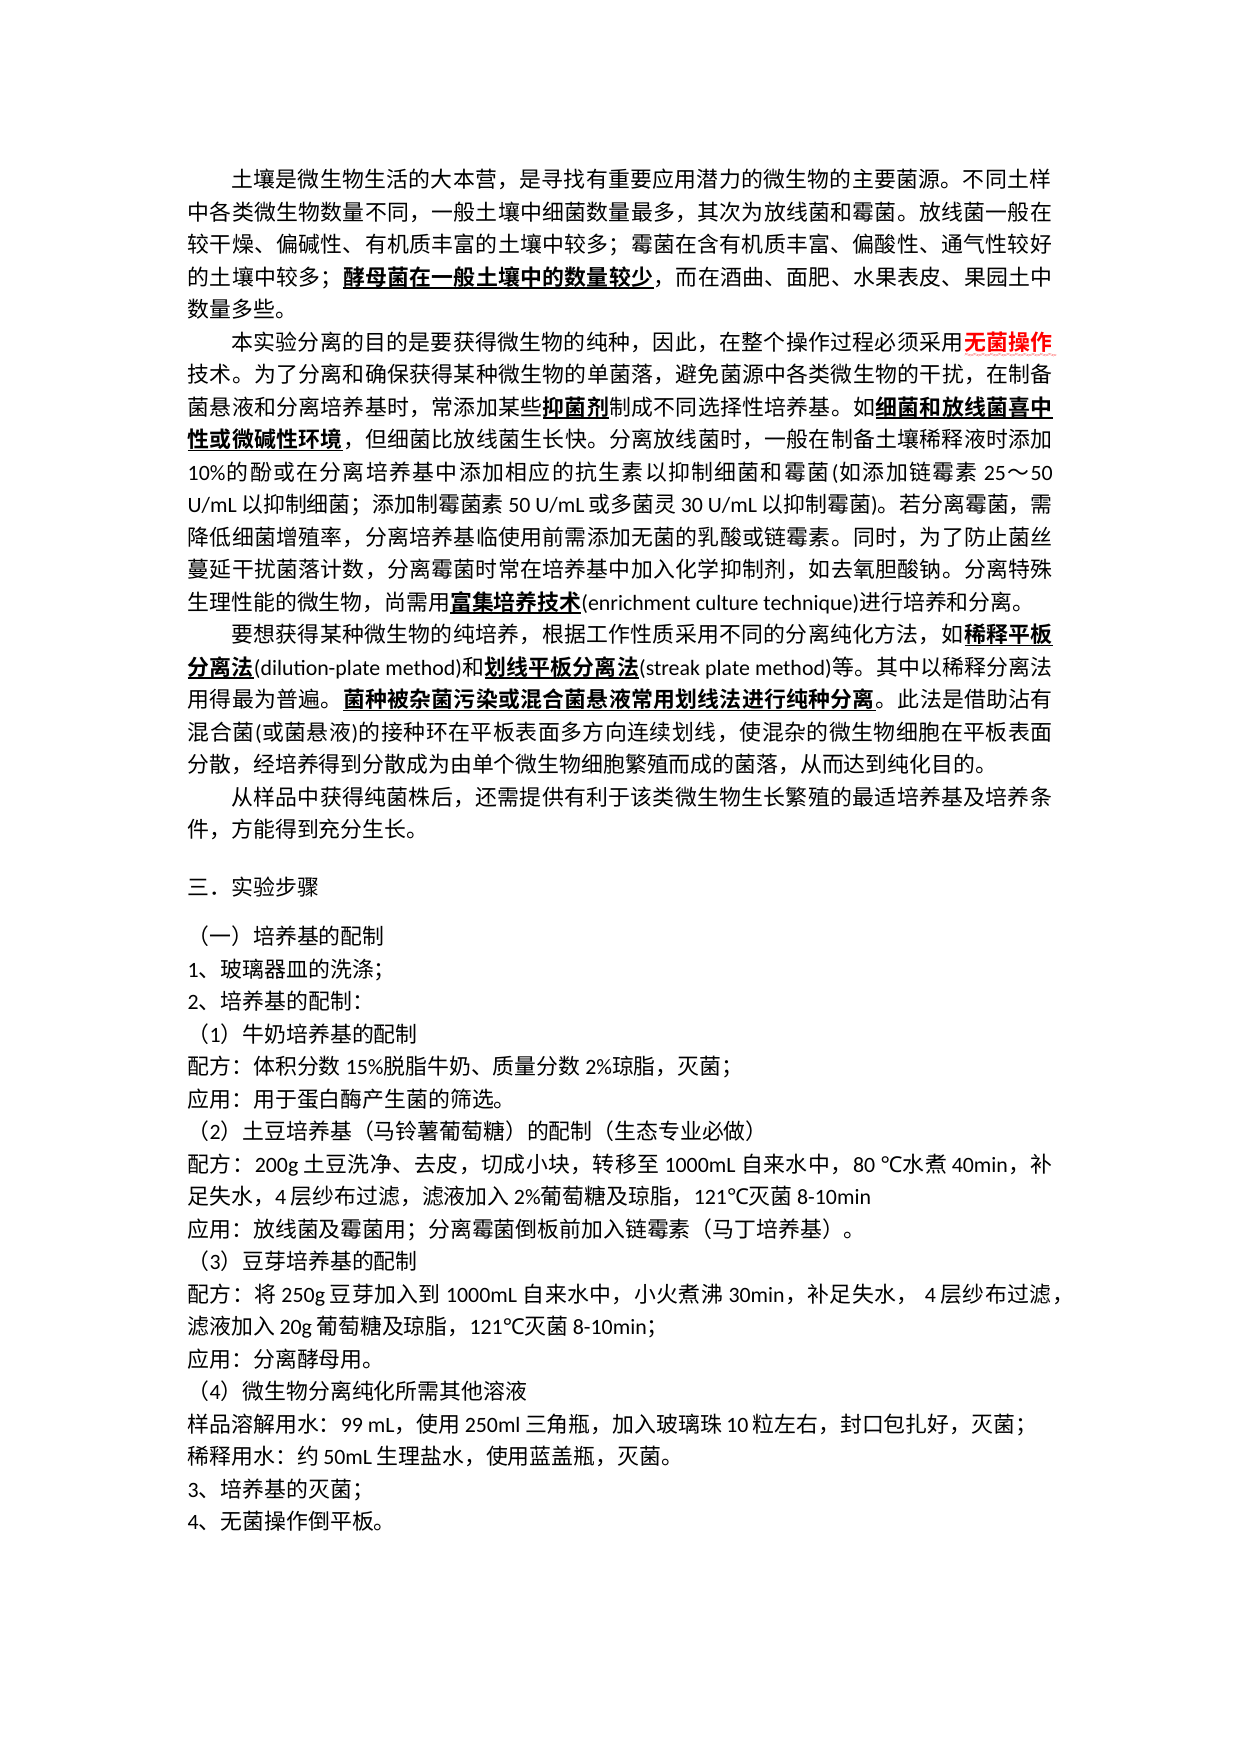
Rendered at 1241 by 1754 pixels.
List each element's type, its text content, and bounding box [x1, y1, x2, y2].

list （1）牛奶培养基的配制 [187, 1016, 1053, 1049]
list 从样品中获得纯菌株后，还需提供有利于该类微生物生长繁殖的最适培养基及培养条件，方能得到充分生长。 [187, 779, 1053, 844]
list 应用：放线菌及霉菌用；分离霉菌倒板前加入链霉素（马丁培养基）。 [187, 1211, 1053, 1244]
list 3、培养基的灭菌； [187, 1471, 1053, 1504]
list 稀释用水：约50mL生理盐水，使用蓝盖瓶，灭菌。 [187, 1439, 1053, 1471]
list 应用：用于蛋白酶产生菌的筛选。 [187, 1081, 1053, 1114]
list 配方：将250g豆芽加入到1000mL 自来水中，小火煮沸30min，补足失水， 4层纱布过滤，滤液加入20g葡萄糖及琼脂，121℃灭菌8-10min； [187, 1276, 1053, 1341]
list （2）土豆培养基（马铃薯葡萄糖）的配制（生态专业必做） [187, 1114, 1053, 1146]
list 2、培养基的配制： [187, 984, 1053, 1016]
subtitle 实验步骤 [187, 869, 1053, 902]
list 配方：体积分数 15%脱脂牛奶、质量分数 2%琼脂，灭菌； [187, 1049, 1053, 1081]
list 样品溶解用水：99 mL，使用250ml三角瓶，加入玻璃珠10粒左右，封口包扎好，灭菌； [187, 1406, 1053, 1439]
list 4、无菌操作倒平板。 [187, 1504, 1053, 1536]
list （3）豆芽培养基的配制 [187, 1244, 1053, 1276]
list 培养基的配制 [187, 919, 1053, 951]
list 本实验分离的目的是要获得微生物的纯种，因此，在整个操作过程必须采用无菌操作技术。为了分离和确保获得某种微生物的单菌落，避免菌源中各类微生物的干扰，在制备菌悬液和分离培养基时，常添加某些抑菌剂制成不同选择性培养基。如细菌和放线菌喜中性或微碱性环境，但细菌比放线菌生长快。分离放线菌时，一般在制备土壤稀释液时添加10%的酚或在分离培养基中添加相应的抗生素以抑制细菌和霉菌(如添加链霉素25～50 U/mL以抑制细菌；添加制霉菌素50 U/mL或多菌灵30 U/mL以抑制霉菌)。若分离霉菌，需降低细菌增殖率，分离培养基临使用前需添加无菌的乳酸或链霉素。同时，为了防止菌丝蔓延干扰菌落计数，分离霉菌时常在培养基中加入化学抑制剂，如去氧胆酸钠。分离特殊生理性能的微生物，尚需用富集培养技术(enrichment culture technique)进行培养和分离。 [187, 324, 1053, 617]
list 土壤是微生物生活的大本营，是寻找有重要应用潜力的微生物的主要菌源。不同土样中各类微生物数量不同，一般土壤中细菌数量最多，其次为放线菌和霉菌。放线菌一般在较干燥、偏碱性、有机质丰富的土壤中较多；霉菌在含有机质丰富、偏酸性、通气性较好的土壤中较多；酵母菌在一般土壤中的数量较少，而在酒曲、面肥、水果表皮、果园土中数量多些。 [187, 162, 1053, 324]
list 配方：200g土豆洗净、去皮，切成小块，转移至1000mL 自来水中，80 ℃水煮40min，补足失水，4层纱布过滤，滤液加入2%葡萄糖及琼脂，121℃灭菌8-10min [187, 1146, 1053, 1211]
list （4）微生物分离纯化所需其他溶液 [187, 1374, 1053, 1406]
list 要想获得某种微生物的纯培养，根据工作性质采用不同的分离纯化方法，如稀释平板分离法(dilution-plate method)和划线平板分离法(streak plate method)等。其中以稀释分离法用得最为普遍。菌种被杂菌污染或混合菌悬液常用划线法进行纯种分离。此法是借助沾有混合菌(或菌悬液)的接种环在平板表面多方向连续划线，使混杂的微生物细胞在平板表面分散，经培养得到分散成为由单个微生物细胞繁殖而成的菌落，从而达到纯化目的。 [187, 617, 1053, 779]
list 1、玻璃器皿的洗涤； [187, 951, 1053, 984]
list 应用：分离酵母用。 [187, 1341, 1053, 1374]
